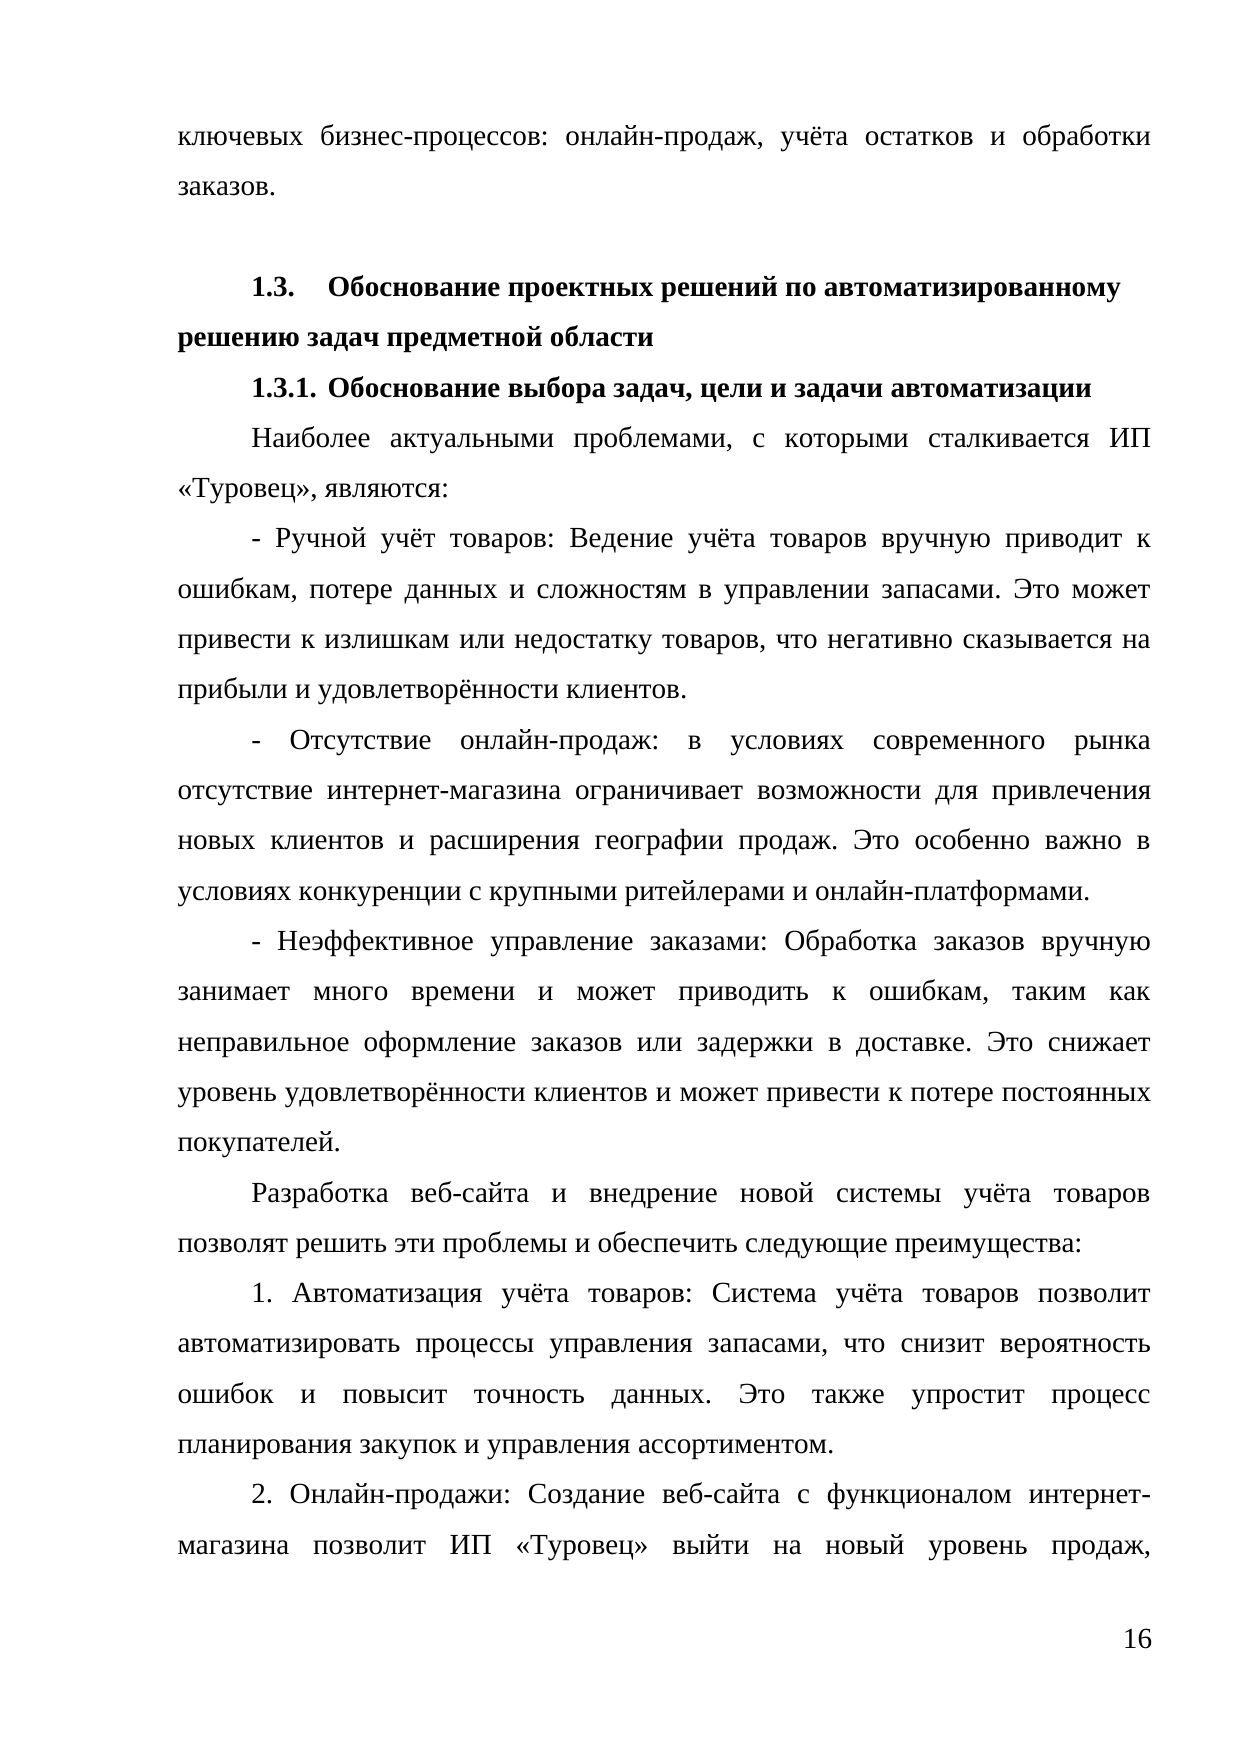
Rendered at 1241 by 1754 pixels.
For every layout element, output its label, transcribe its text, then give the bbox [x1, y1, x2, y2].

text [177, 118, 1152, 202]
text Разработка веб-сайта и внедрение новой системы учёта товаров позволят решить эти проблемы и обеспечить следующие преимущества: [177, 1175, 1152, 1258]
text Наиболее актуальными проблемами, с которыми сталкивается ИП «Туровец», являются: [177, 420, 1152, 504]
text Обоснование выбора задач, цели и задачи автоматизации [177, 370, 1152, 403]
text 1. Автоматизация учёта товаров: Система учёта товаров позволит автоматизировать процессы управления запасами, что снизит вероятность ошибок и повысит точность данных. Это также упростит процесс планирования закупок и управления ассортиментом. [177, 1275, 1152, 1460]
text - Ручной учёт товаров: Ведение учёта товаров вручную приводит к ошибкам, потере данных и сложностям в управлении запасами. Это может привести к излишкам или недостатку товаров, что негативно сказывается на прибыли и удовлетворённости клиентов. [177, 521, 1152, 705]
text - Отсутствие онлайн-продаж: в условиях современного рынка отсутствие интернет-магазина ограничивает возможности для привлечения новых клиентов и расширения географии продаж. Это особенно важно в условиях конкуренции с крупными ритейлерами и онлайн-платформами. [177, 722, 1152, 906]
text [177, 1477, 1152, 1560]
text - Неэффективное управление заказами: Обработка заказов вручную занимает много времени и может приводить к ошибкам, таким как неправильное оформление заказов или задержки в доставке. Это снижает уровень удовлетворённости клиентов и может привести к потере постоянных покупателей. [177, 923, 1152, 1158]
text Обоснование проектных решений по автоматизированному решению задач предметной области [177, 269, 1152, 353]
